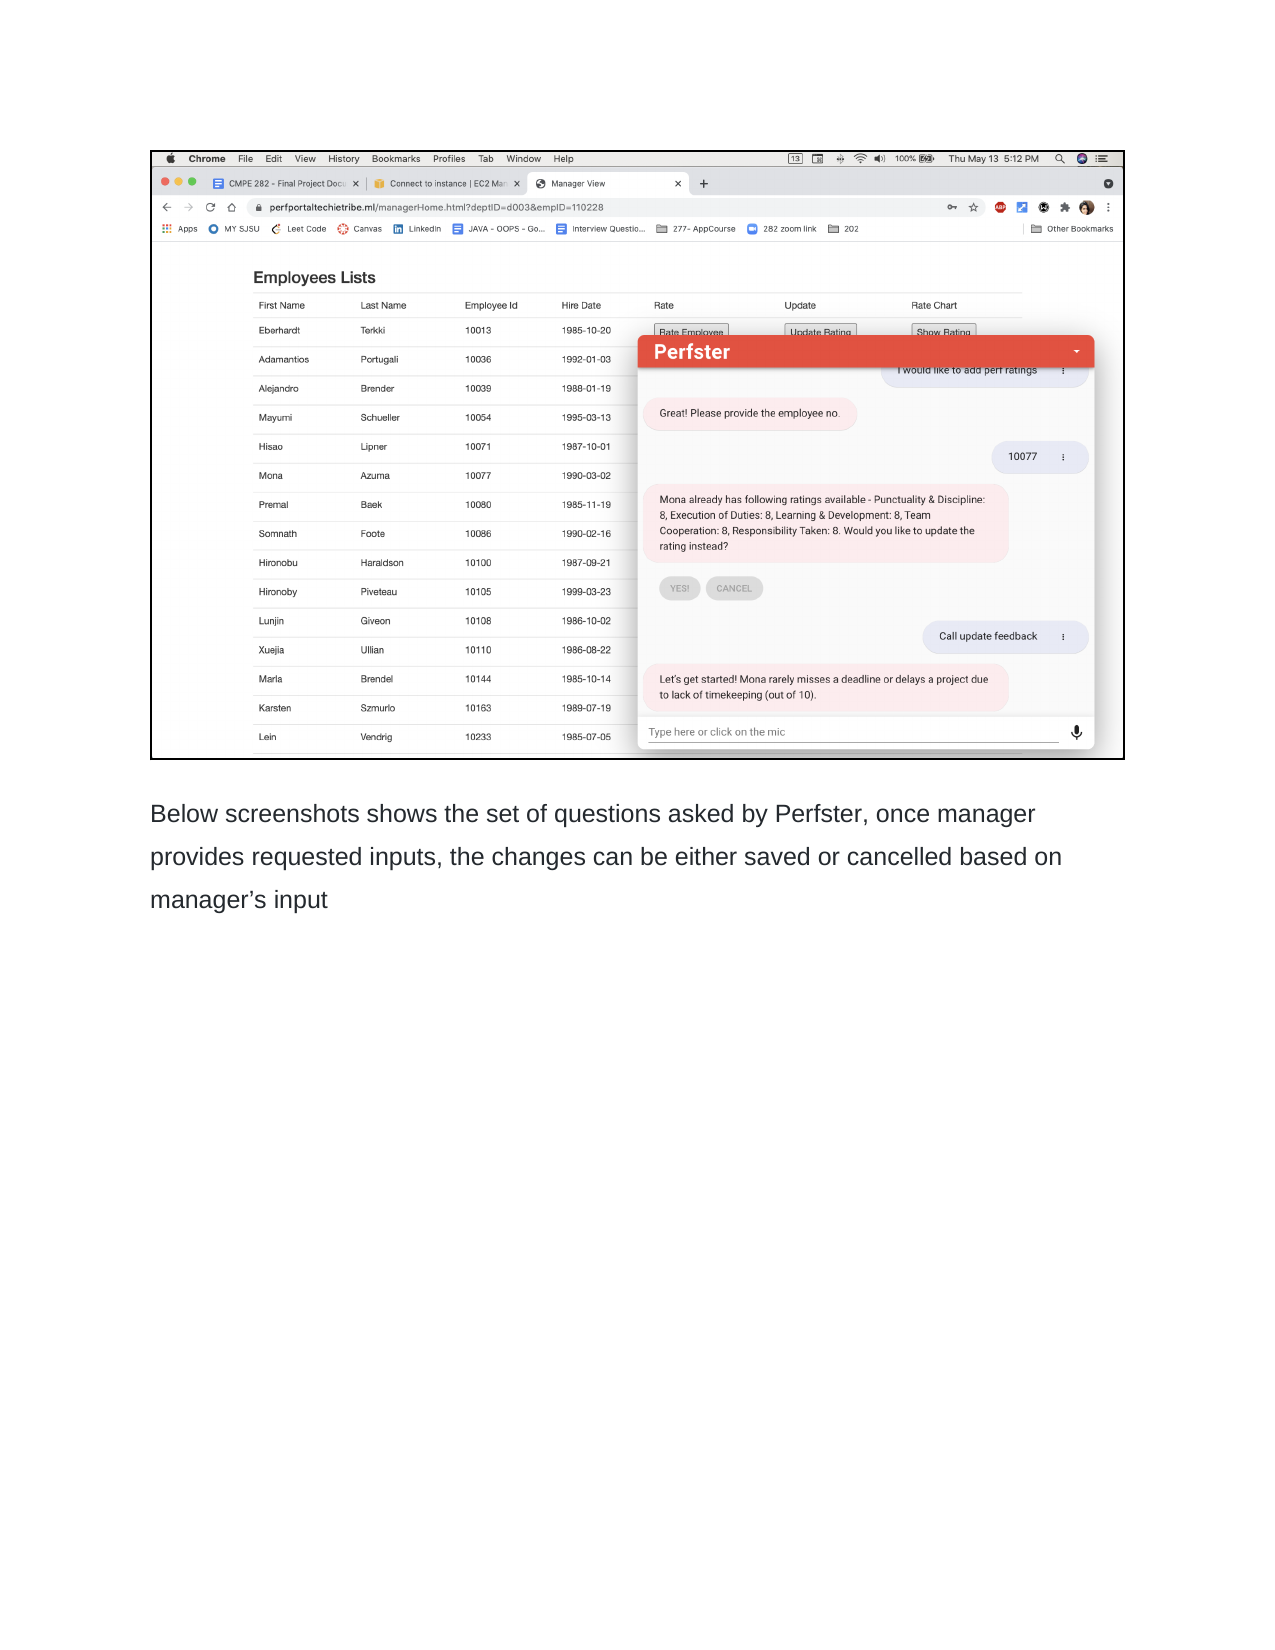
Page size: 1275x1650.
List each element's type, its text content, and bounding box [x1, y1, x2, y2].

text Below screenshots shows the set of questions asked by Perfster, once manager provides requested inputs, the changes can be either saved or cancelled based on manager’s input [150, 798, 1125, 913]
picture [152, 152, 1123, 758]
